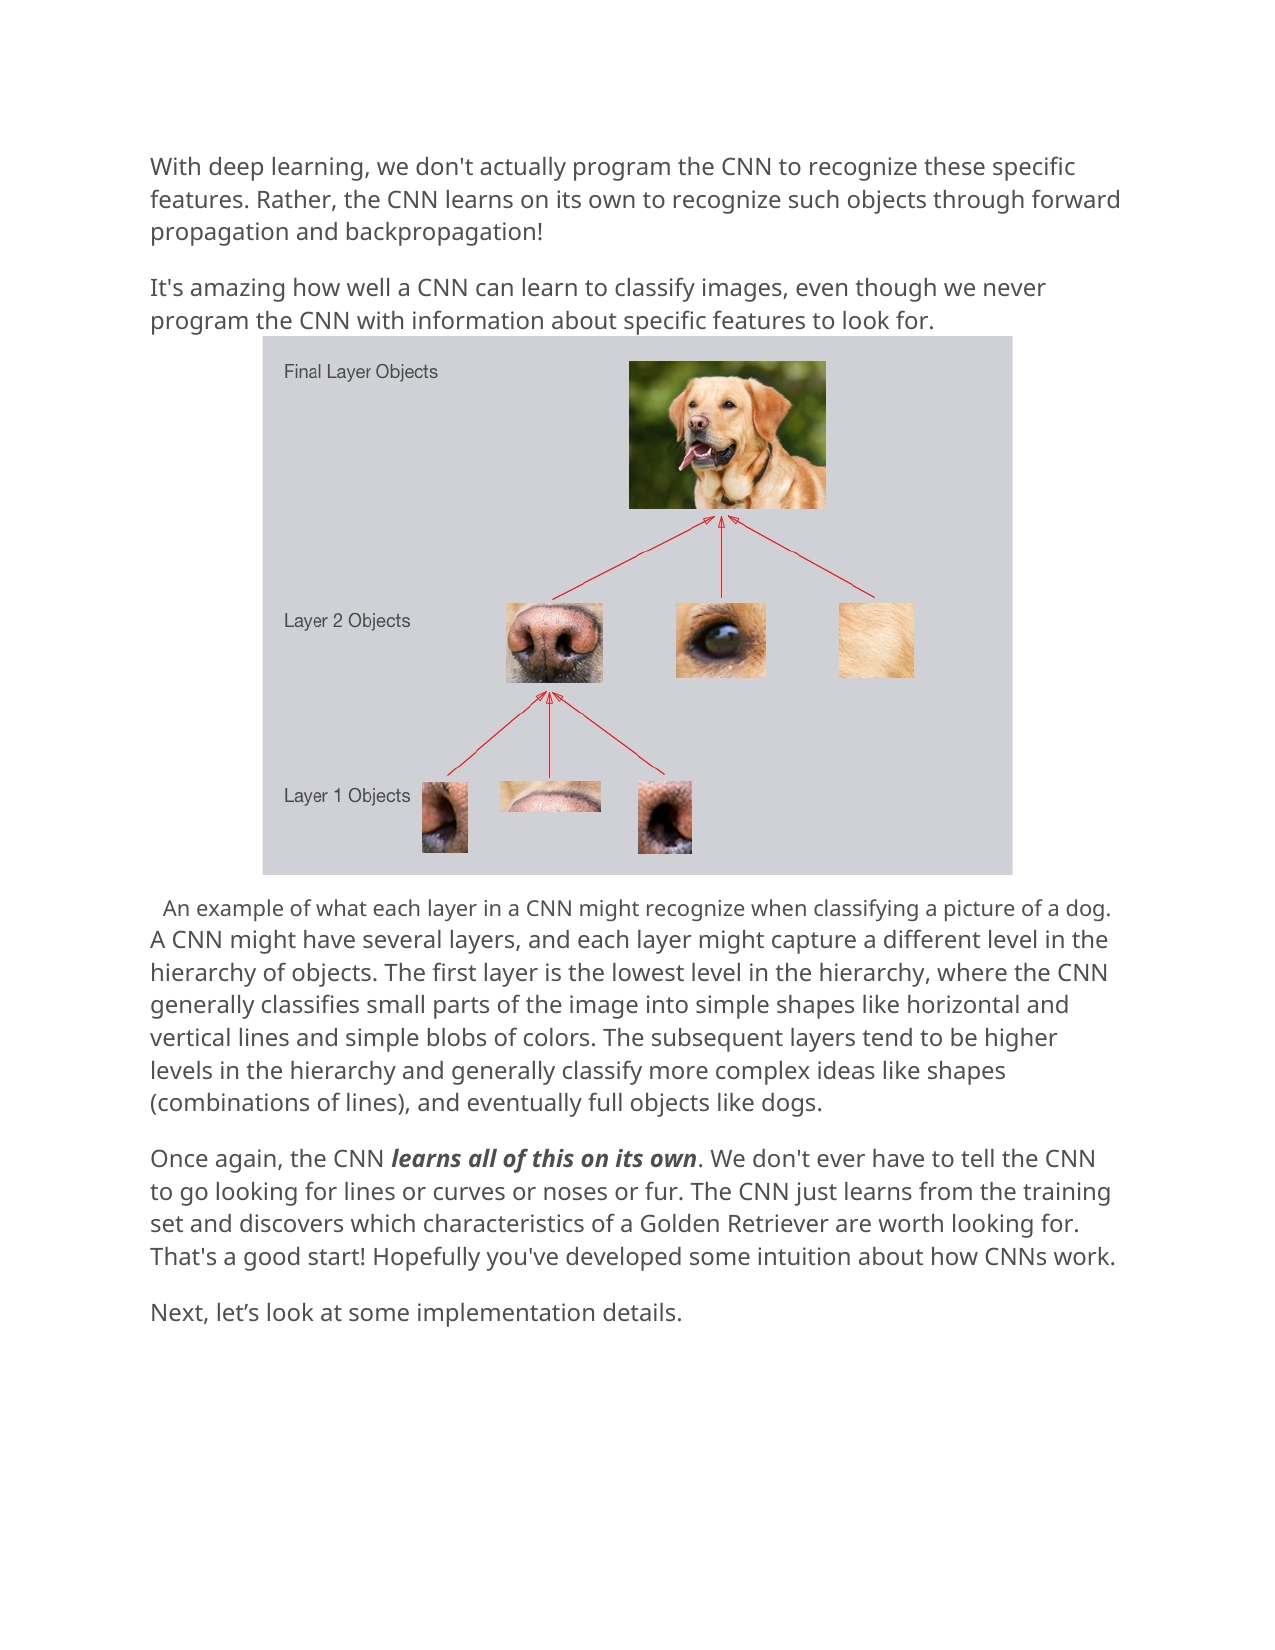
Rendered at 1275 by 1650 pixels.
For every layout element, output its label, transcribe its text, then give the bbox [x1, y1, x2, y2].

text Next, let’s look at some implementation details. [150, 1296, 1125, 1328]
text Once again, the CNN learns all of this on its own. We don't ever have to tell the CNN to go looking for lines or curves or noses or fur. The CNN just learns from the training set and discovers which characteristics of a Golden Retriever are worth looking for. [150, 1142, 1125, 1240]
text With deep learning, we don't actually program the CNN to recognize these specific features. Rather, the CNN learns on its own to recognize such objects through forward propagation and backpropagation! [150, 150, 1125, 248]
picture [262, 336, 1013, 875]
text An example of what each layer in a CNN might recognize when classifying a picture of a dog. [150, 893, 1125, 923]
text It's amazing how well a CNN can learn to classify images, even though we never program the CNN with information about specific features to look for. [150, 271, 1125, 336]
text That's a good start! Hopefully you've developed some intuition about how CNNs work. [150, 1240, 1125, 1272]
text A CNN might have several layers, and each layer might capture a different level in the hierarchy of objects. The first layer is the lowest level in the hierarchy, where the CNN generally classifies small parts of the image into simple shapes like horizontal and vertical lines and simple blobs of colors. The subsequent layers tend to be higher levels in the hierarchy and generally classify more complex ideas like shapes (combinations of lines), and eventually full objects like dogs. [150, 923, 1125, 1119]
